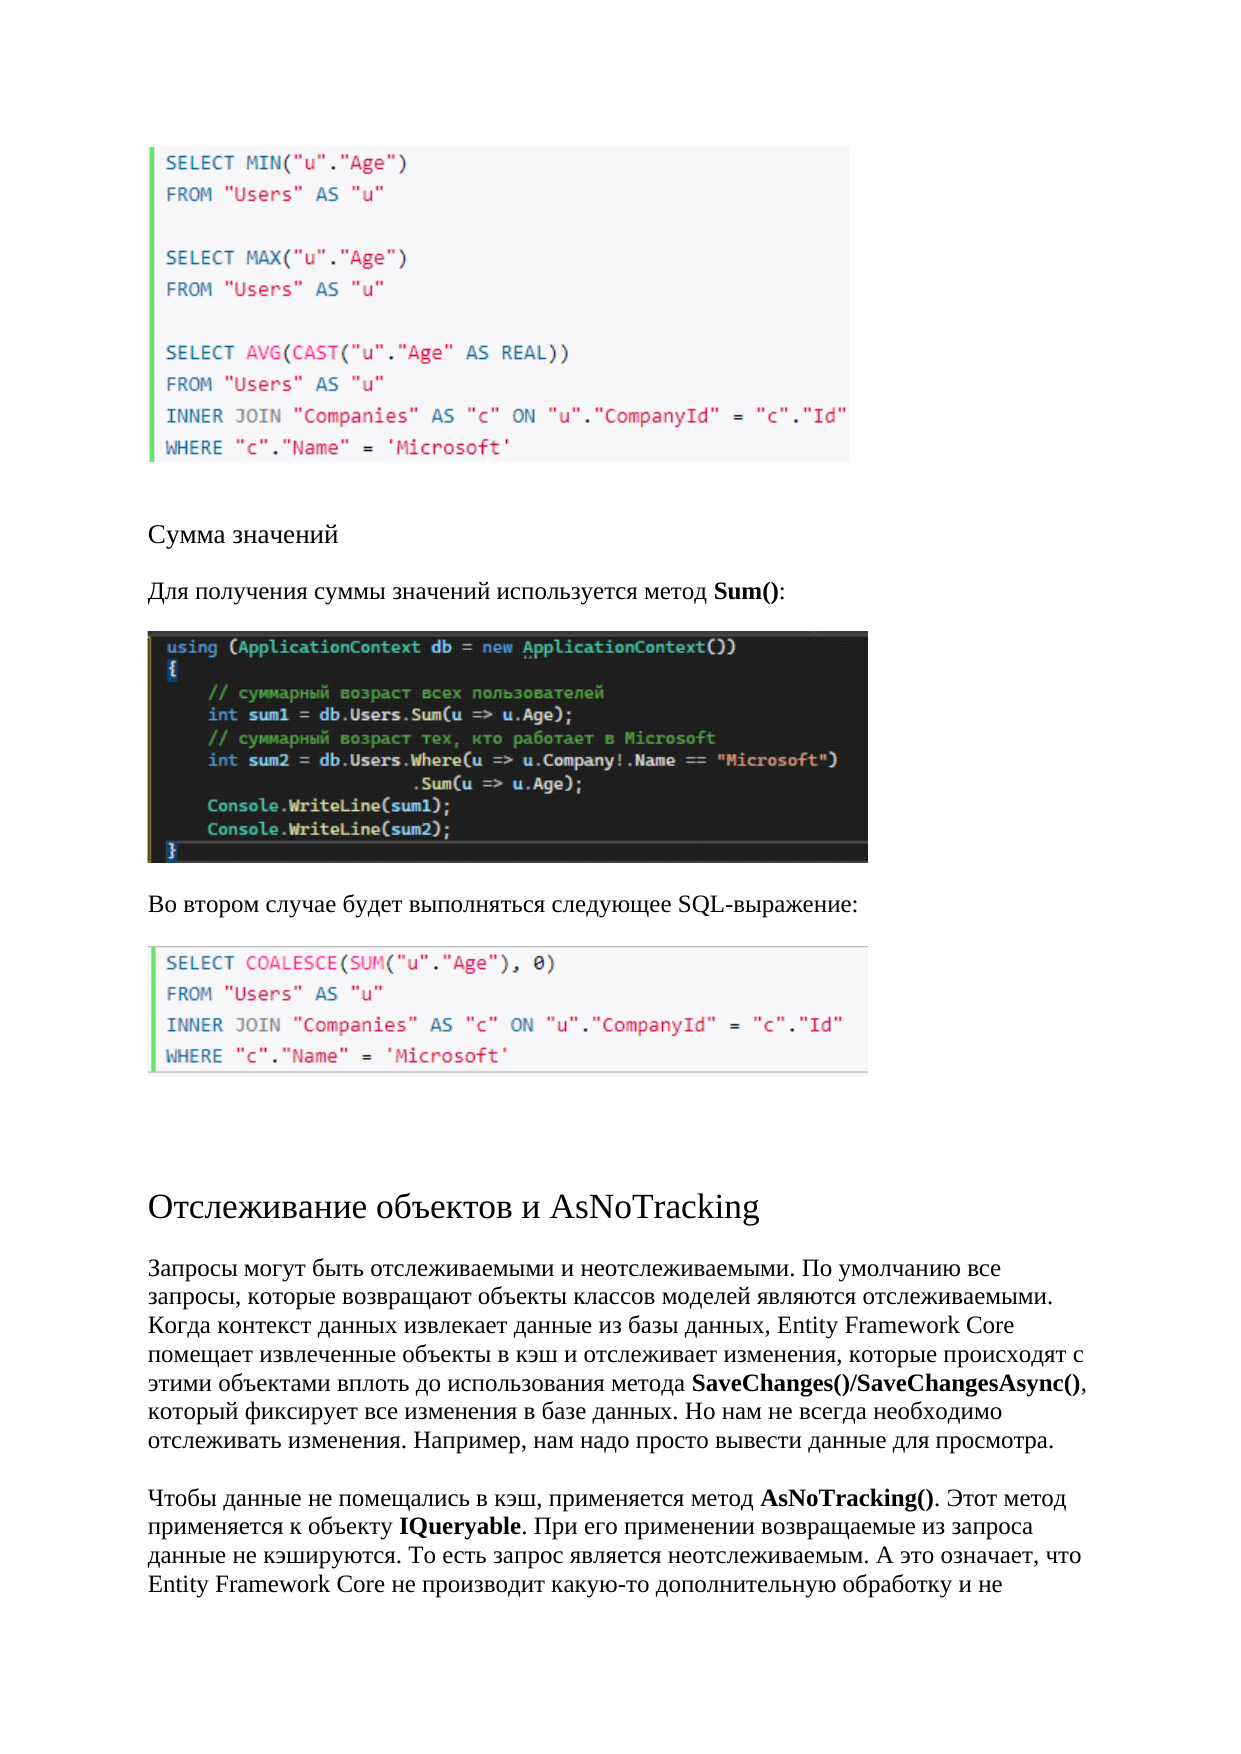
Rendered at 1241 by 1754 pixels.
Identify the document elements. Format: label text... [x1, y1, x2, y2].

picture [147, 631, 868, 863]
text Запросы могут быть отслеживаемыми и неотслеживаемыми. По умолчанию все запросы, которые возвращают объекты классов моделей являются отслеживаемыми. Когда контекст данных извлекает данные из базы данных, Entity Framework Core помещает извлеченные объекты в кэш и отслеживает изменения, которые происходят с этими объектами вплоть до использования метода SaveChanges()/SaveChangesAsync(), который фиксирует все изменения в базе данных. Но нам не всегда необходимо отслеживать изменения. Например, нам надо просто вывести данные для просмотра. [148, 1253, 1093, 1454]
text Отслеживание объектов и AsNoTracking [148, 1186, 1093, 1226]
text Во втором случае будет выполняться следующее SQL-выражение: [148, 889, 1093, 917]
text Сумма значений [148, 518, 1093, 550]
picture [147, 946, 868, 1076]
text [148, 1483, 1093, 1598]
text Для получения суммы значений используется метод Sum(): [148, 576, 1093, 605]
picture [147, 147, 850, 462]
